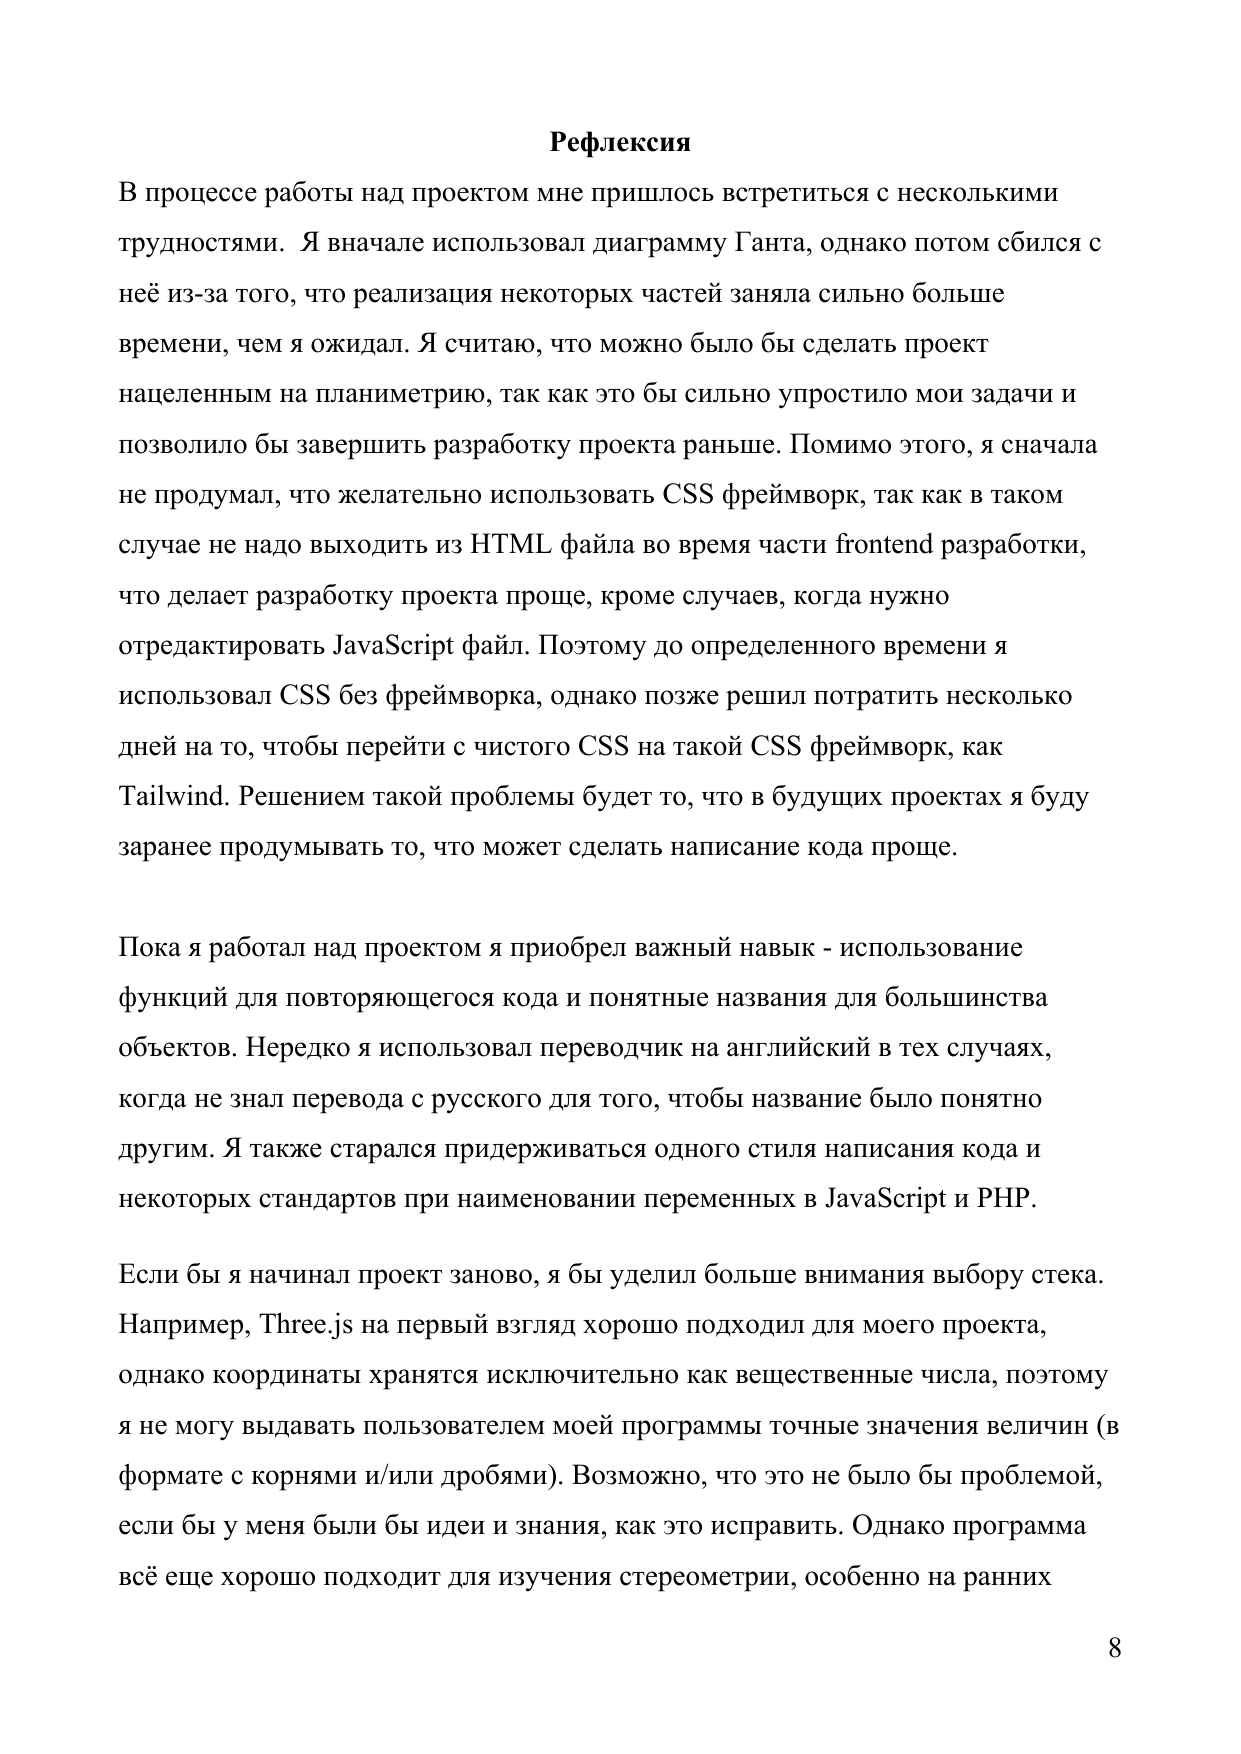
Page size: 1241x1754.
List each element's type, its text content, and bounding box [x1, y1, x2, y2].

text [118, 1256, 1122, 1591]
text Пока я работал над проектом я приобрел важный навык - использование функций для повторяющегося кода и понятные названия для большинства объектов. Нередко я использовал переводчик на английский в тех случаях, когда не знал перевода с русского для того, чтобы название было понятно другим. Я также старался придерживаться одного стиля написания кода и некоторых стандартов при наименовании переменных в JavaScript и PHP. [118, 929, 1122, 1214]
text Рефлексия [118, 124, 1122, 157]
text В процессе работы над проектом мне пришлось встретиться с несколькими трудностями. Я вначале использовал диаграмму Ганта, однако потом сбился с неё из-за того, что реализация некоторых частей заняла сильно больше времени, чем я ожидал. Я считаю, что можно было бы сделать проект нацеленным на планиметрию, так как это бы сильно упростило мои задачи и позволило бы завершить разработку проекта раньше. Помимо этого, я сначала не продумал, что желательно использовать CSS фреймворк, так как в таком случае не надо выходить из HTML файла во время части frontend разработки, что делает разработку проекта проще, кроме случаев, когда нужно отредактировать JavaScript файл. Поэтому до определенного времени я использовал CSS без фреймворка, однако позже решил потратить несколько дней на то, чтобы перейти с чистого CSS на такой CSS фреймворк, как Tailwind. Решением такой проблемы будет то, что в будущих проектах я буду заранее продумывать то, что может сделать написание кода проще. [118, 174, 1122, 862]
